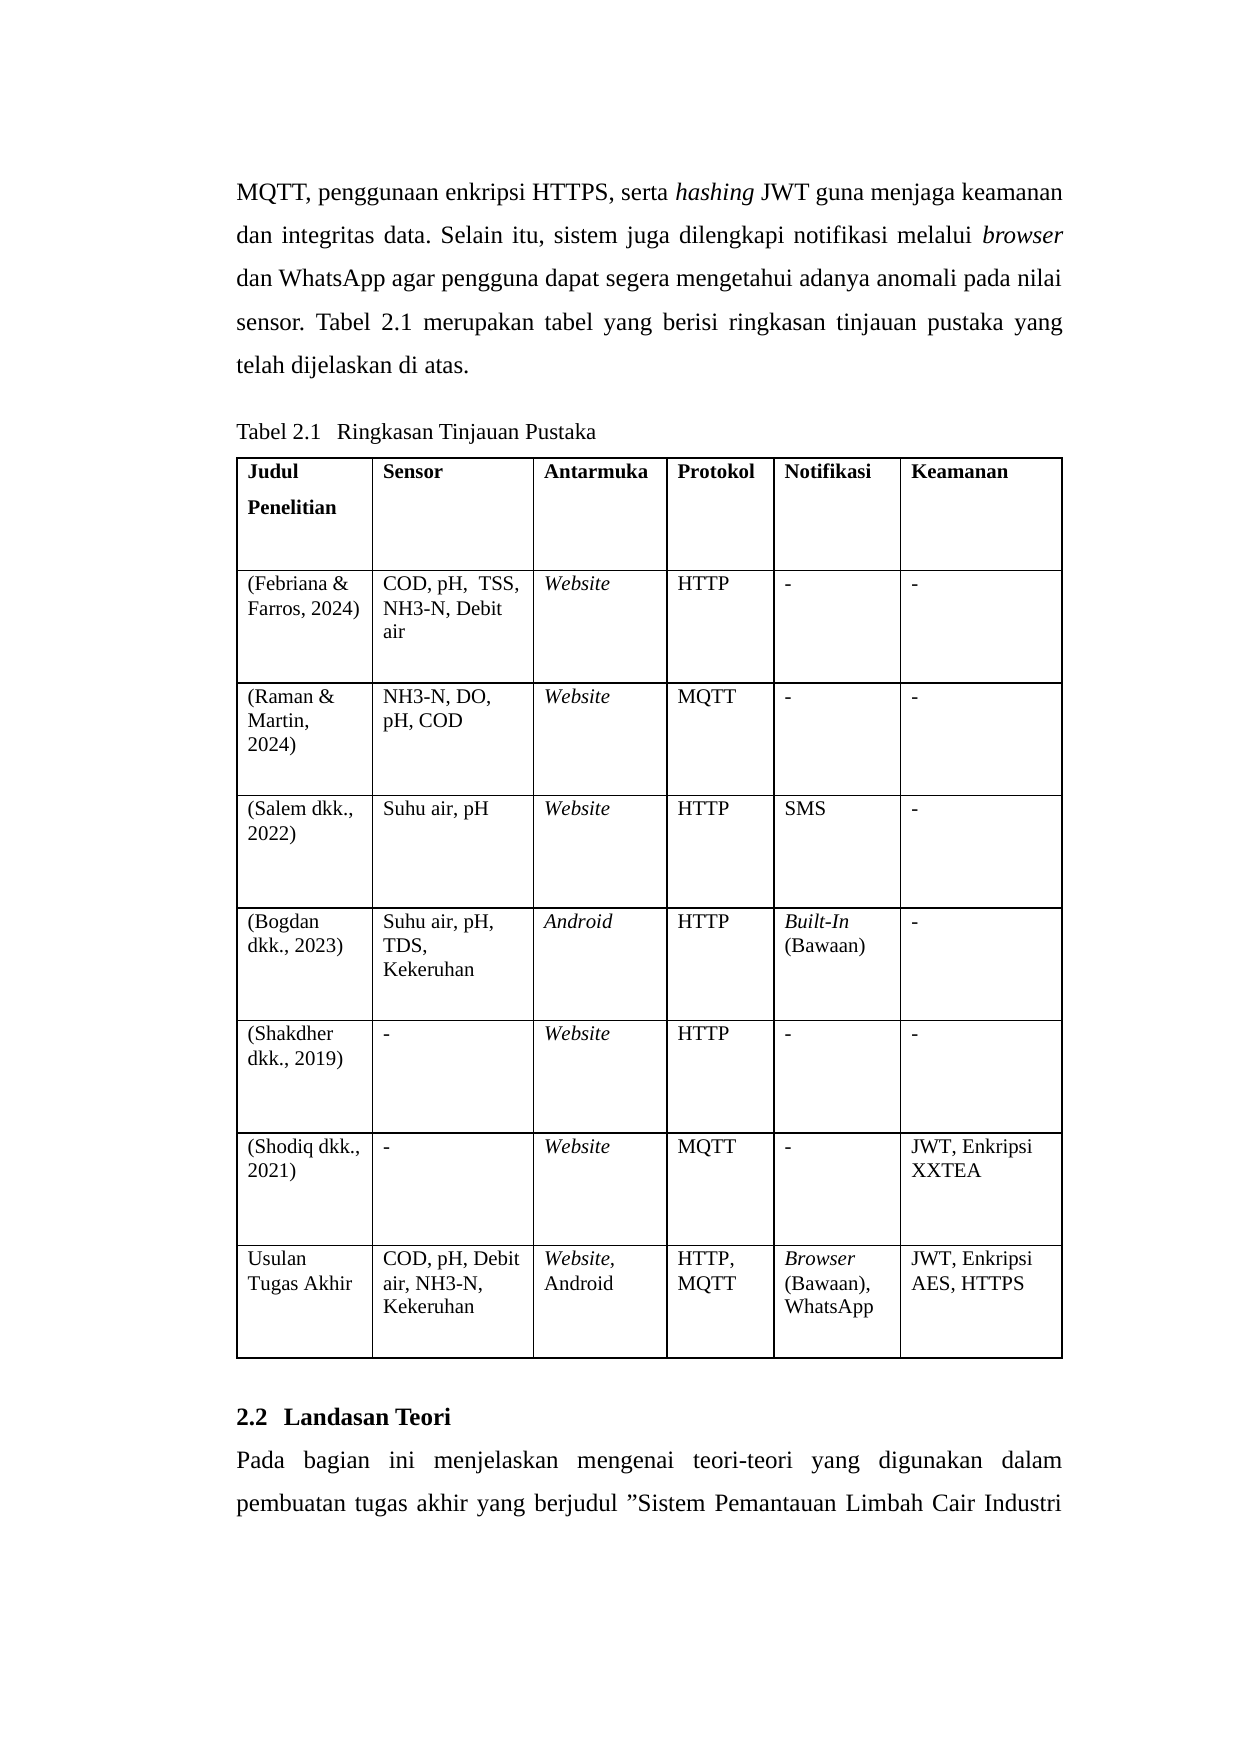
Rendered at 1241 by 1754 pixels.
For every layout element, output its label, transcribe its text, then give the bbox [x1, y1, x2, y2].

table_cell (Febriana & Farros, 2024) [238, 571, 372, 682]
table_cell Android [534, 909, 666, 1020]
table_cell - [373, 1134, 533, 1245]
table_cell Usulan Tugas Akhir [238, 1246, 372, 1357]
table_cell - [901, 571, 1061, 682]
table_cell - [775, 1021, 900, 1132]
table_cell Built-In (Bawaan) [775, 909, 900, 1020]
table_cell Website [534, 1021, 666, 1132]
table_cell MQTT [668, 684, 773, 795]
table_cell - [373, 1021, 533, 1132]
table_cell MQTT [668, 1134, 773, 1245]
text Landasan Teori [236, 1402, 1063, 1431]
table_cell Suhu air, pH [373, 796, 533, 907]
table_cell Browser (Bawaan), WhatsApp [775, 1246, 900, 1357]
table_header Antarmuka [534, 459, 666, 570]
table_header Protokol [668, 459, 773, 570]
table_cell Website [534, 571, 666, 682]
table_header Notifikasi [775, 459, 900, 570]
table_cell Website [534, 796, 666, 907]
table_cell - [775, 571, 900, 682]
table_cell (Bogdan dkk., 2023) [238, 909, 372, 1020]
table_cell (Shodiq dkk., 2021) [238, 1134, 372, 1245]
table_header Judul Penelitian [238, 459, 372, 570]
table_cell (Shakdher dkk., 2019) [238, 1021, 372, 1132]
text Ringkasan Tinjauan Pustaka [236, 418, 1063, 444]
table_cell COD, pH, Debit air, NH3-N, Kekeruhan [373, 1246, 533, 1357]
table_cell JWT, Enkripsi XXTEA [901, 1134, 1061, 1245]
table_cell COD, pH, TSS, NH3-N, Debit air [373, 571, 533, 682]
table_cell (Raman & Martin, 2024) [238, 684, 372, 795]
table_cell - [901, 796, 1061, 907]
table_cell - [901, 909, 1061, 1020]
table_cell JWT, Enkripsi AES, HTTPS [901, 1246, 1061, 1357]
table_cell (Salem dkk., 2022) [238, 796, 372, 907]
table_cell Website [534, 684, 666, 795]
table_cell Suhu air, pH, TDS, Kekeruhan [373, 909, 533, 1020]
table_cell SMS [775, 796, 900, 907]
table_cell Website [534, 1134, 666, 1245]
table_cell HTTP [668, 1021, 773, 1132]
table_cell HTTP [668, 796, 773, 907]
table_cell NH3-N, DO, pH, COD [373, 684, 533, 795]
table_cell - [901, 1021, 1061, 1132]
table_cell Website, Android [534, 1246, 666, 1357]
table_header Keamanan [901, 459, 1061, 570]
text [236, 177, 1063, 378]
table_header Sensor [373, 459, 533, 570]
table_cell HTTP [668, 909, 773, 1020]
table_cell HTTP, MQTT [668, 1246, 773, 1357]
table_cell - [775, 1134, 900, 1245]
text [236, 1445, 1063, 1517]
table_cell HTTP [668, 571, 773, 682]
table_cell - [775, 684, 900, 795]
table_cell - [901, 684, 1061, 795]
